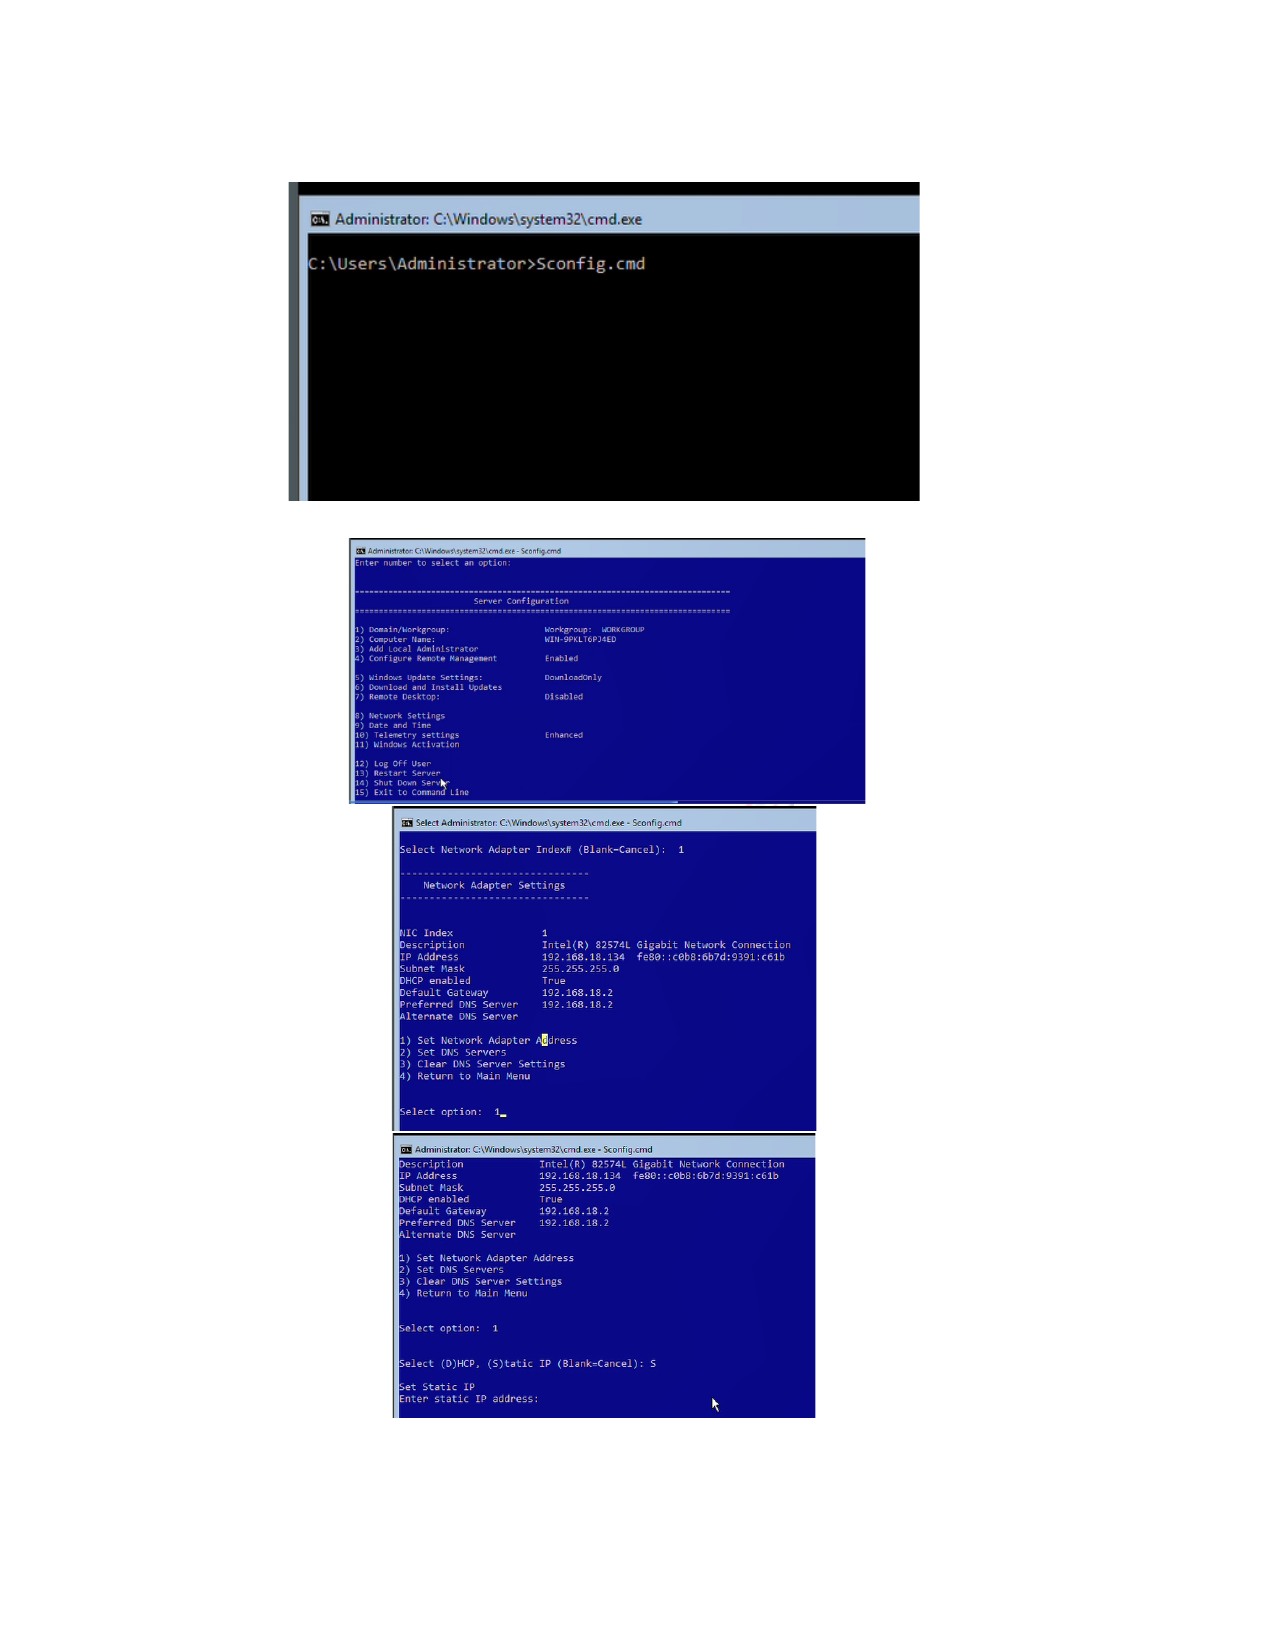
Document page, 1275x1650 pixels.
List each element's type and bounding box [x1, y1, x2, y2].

picture [391, 806, 817, 1131]
picture [348, 538, 866, 804]
picture [288, 182, 920, 501]
picture [392, 1133, 816, 1418]
